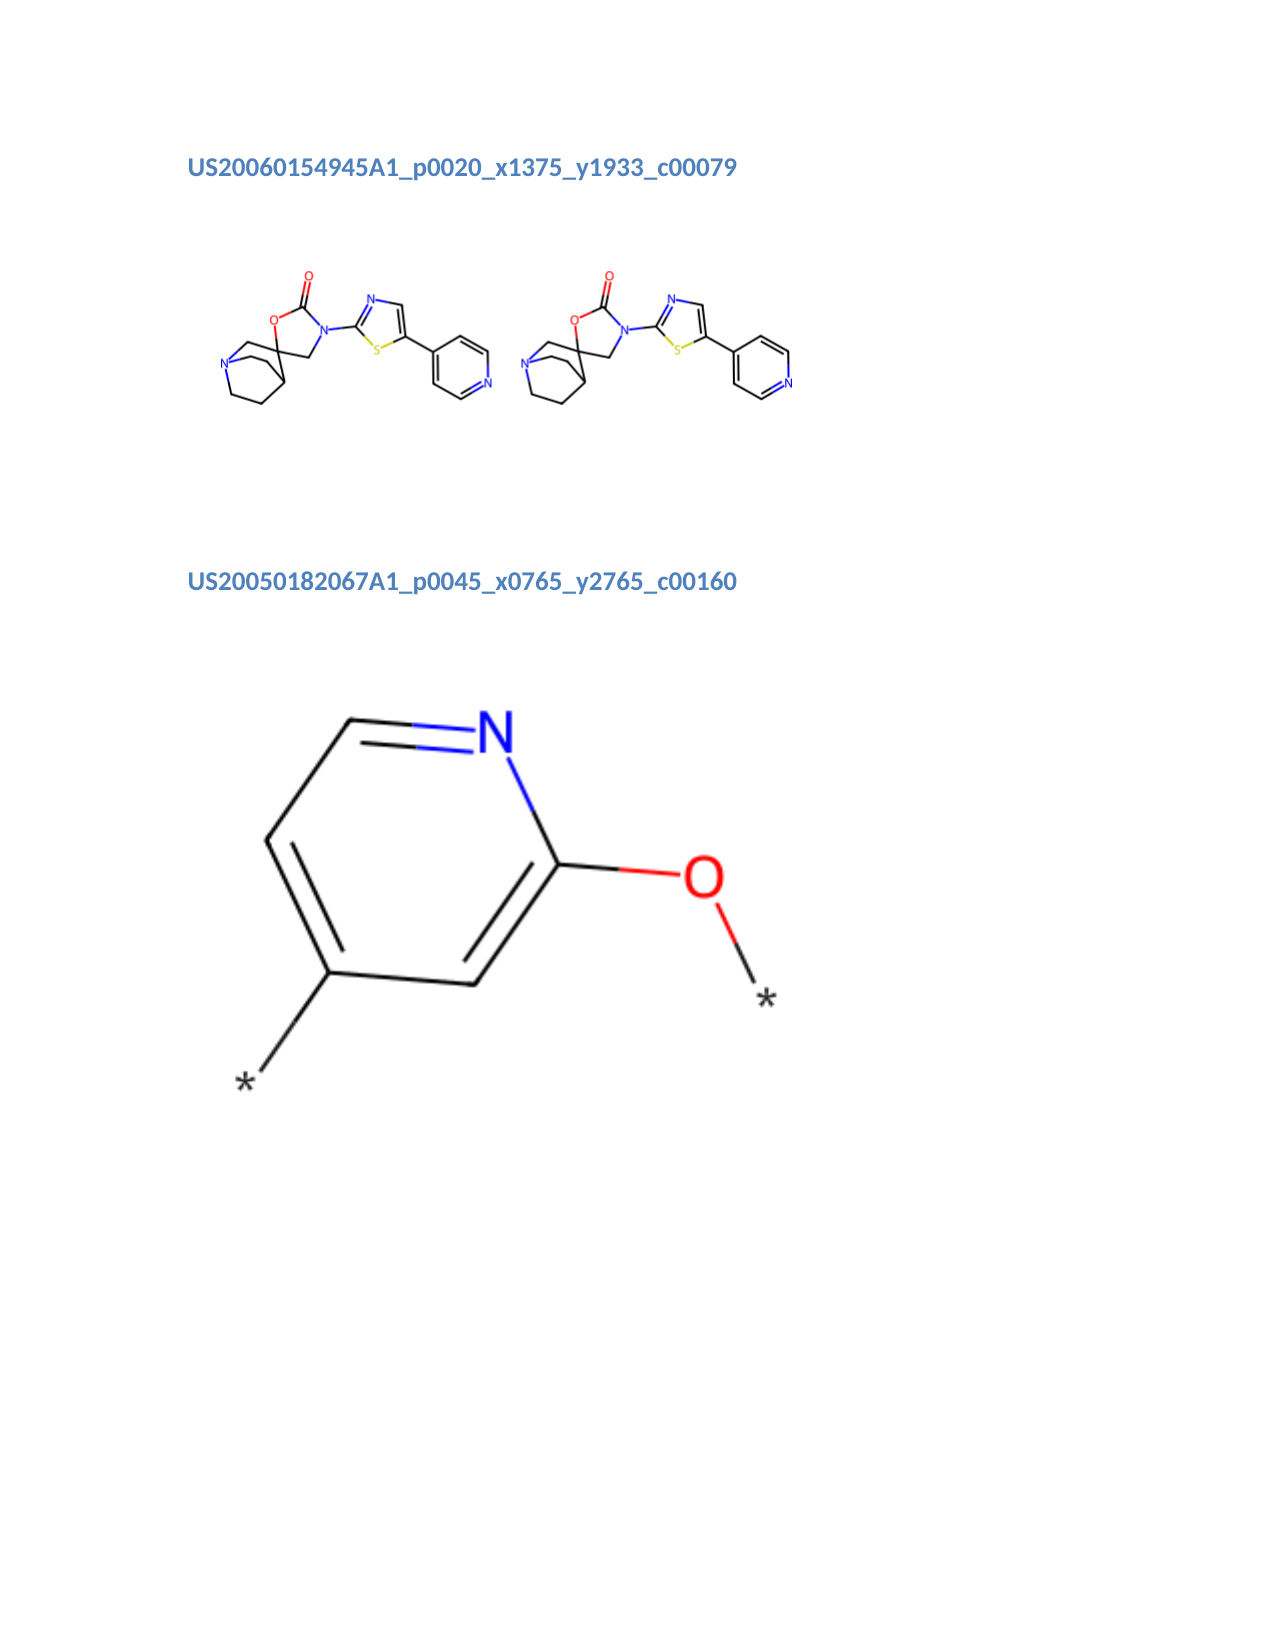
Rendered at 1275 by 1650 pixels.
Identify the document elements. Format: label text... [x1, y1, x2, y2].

picture [206, 187, 807, 488]
picture [206, 601, 807, 1202]
subtitle US20050182067A1_p0045_x0765_y2765_c00160 [187, 564, 1087, 597]
subtitle US20060154945A1_p0020_x1375_y1933_c00079 [187, 150, 1087, 183]
